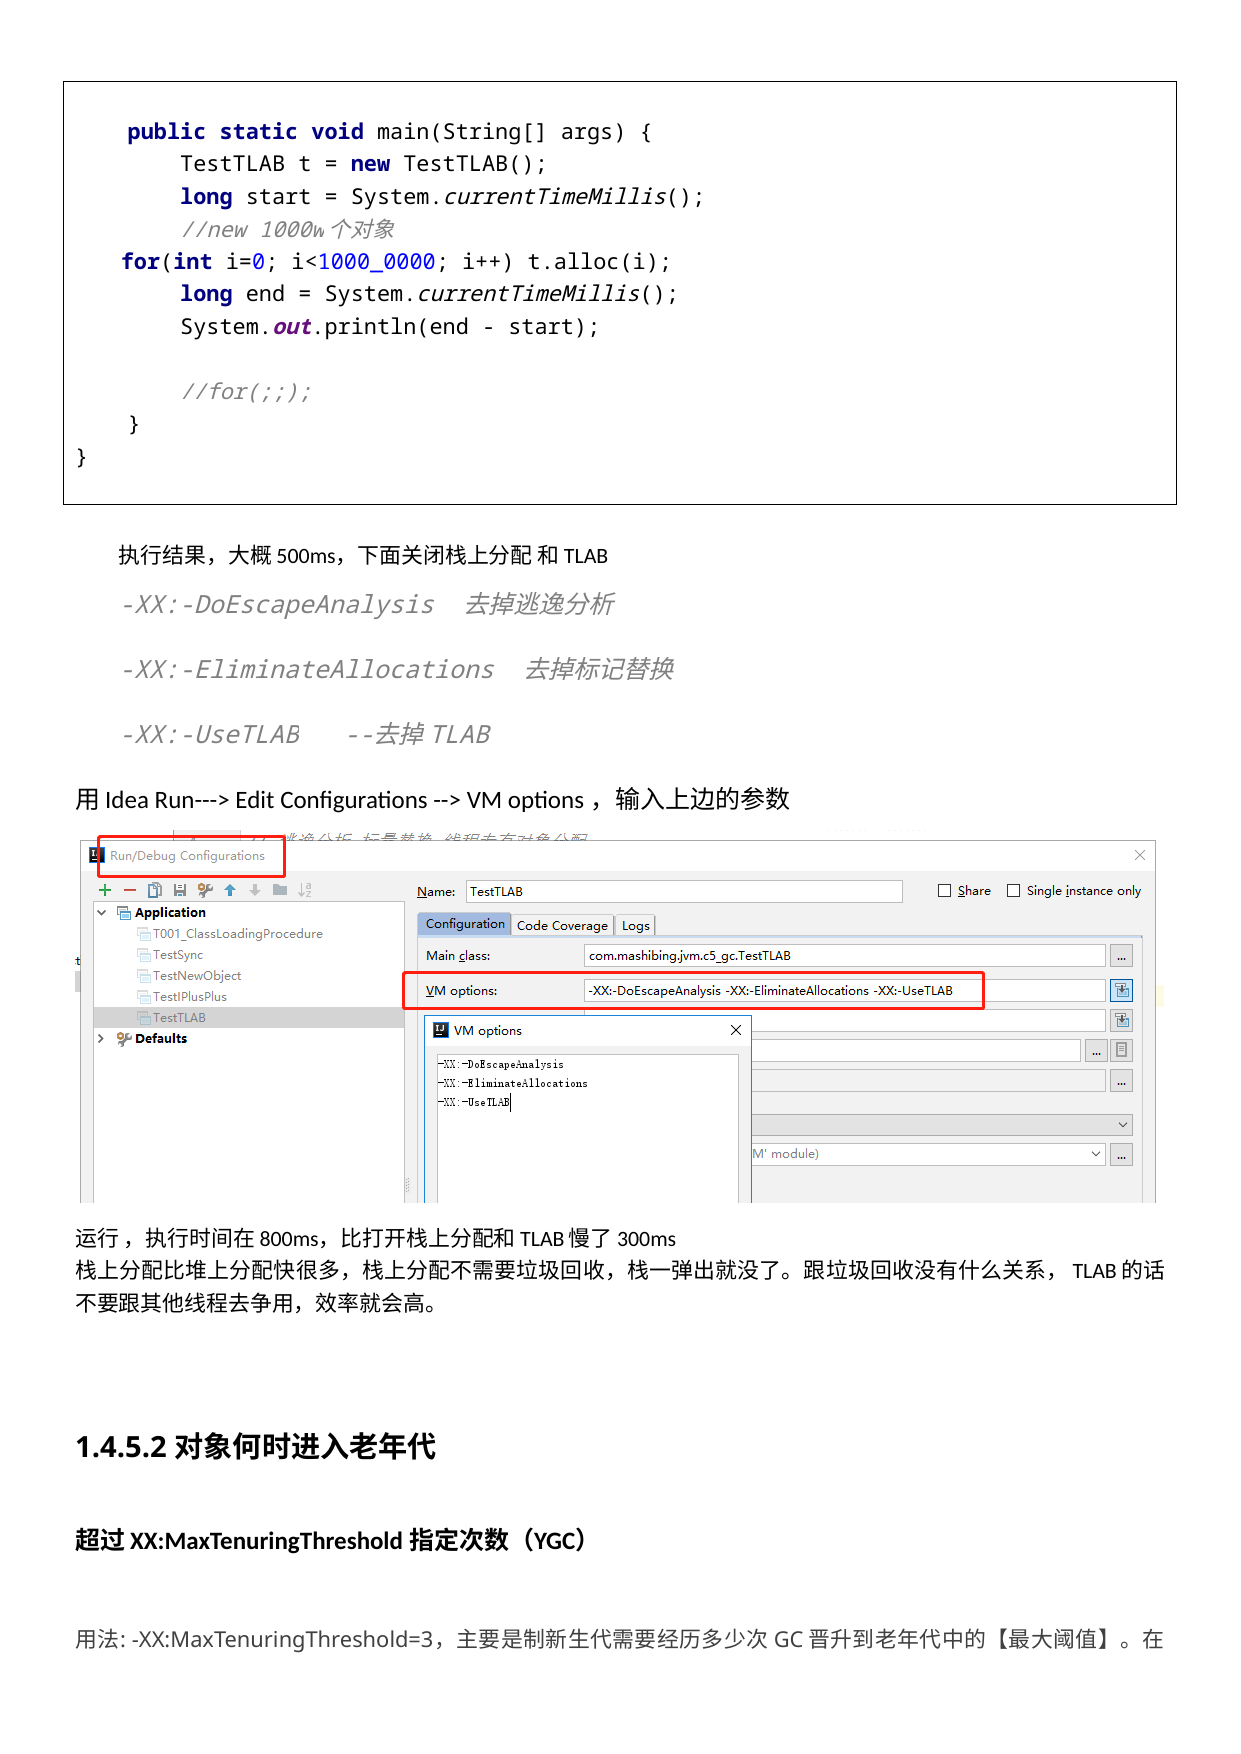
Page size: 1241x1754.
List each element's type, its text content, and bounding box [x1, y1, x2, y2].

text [75, 1621, 1165, 1654]
text -XX:-UseTLAB --去掉TLAB [75, 700, 1165, 765]
text -XX:-DoEscapeAnalysis 去掉逃逸分析 [75, 570, 1165, 635]
subtitle 1.4.5.2 对象何时进入老年代 [75, 1412, 1165, 1477]
text 用Idea Run---> Edit Configurations --> VM options ，输入上边的参数 [75, 765, 1165, 830]
text 栈上分配比堆上分配快很多，栈上分配不需要垃圾回收，栈一弹出就没了。跟垃圾回收没有什么关系，TLAB的话不要跟其他线程去争用，效率就会高。 [75, 1253, 1165, 1318]
text -XX:-EliminateAllocations 去掉标记替换 [75, 635, 1165, 700]
text 执行结果，大概500ms，下面关闭栈上分配 和TLAB [75, 538, 1165, 570]
text 运行 ，执行时间在800ms，比打开栈上分配和TLAB慢了300ms [75, 1220, 1165, 1253]
subtitle 超过XX:MaxTenuringThreshold 指定次数（YGC） [75, 1506, 1165, 1571]
picture [75, 830, 1165, 1203]
